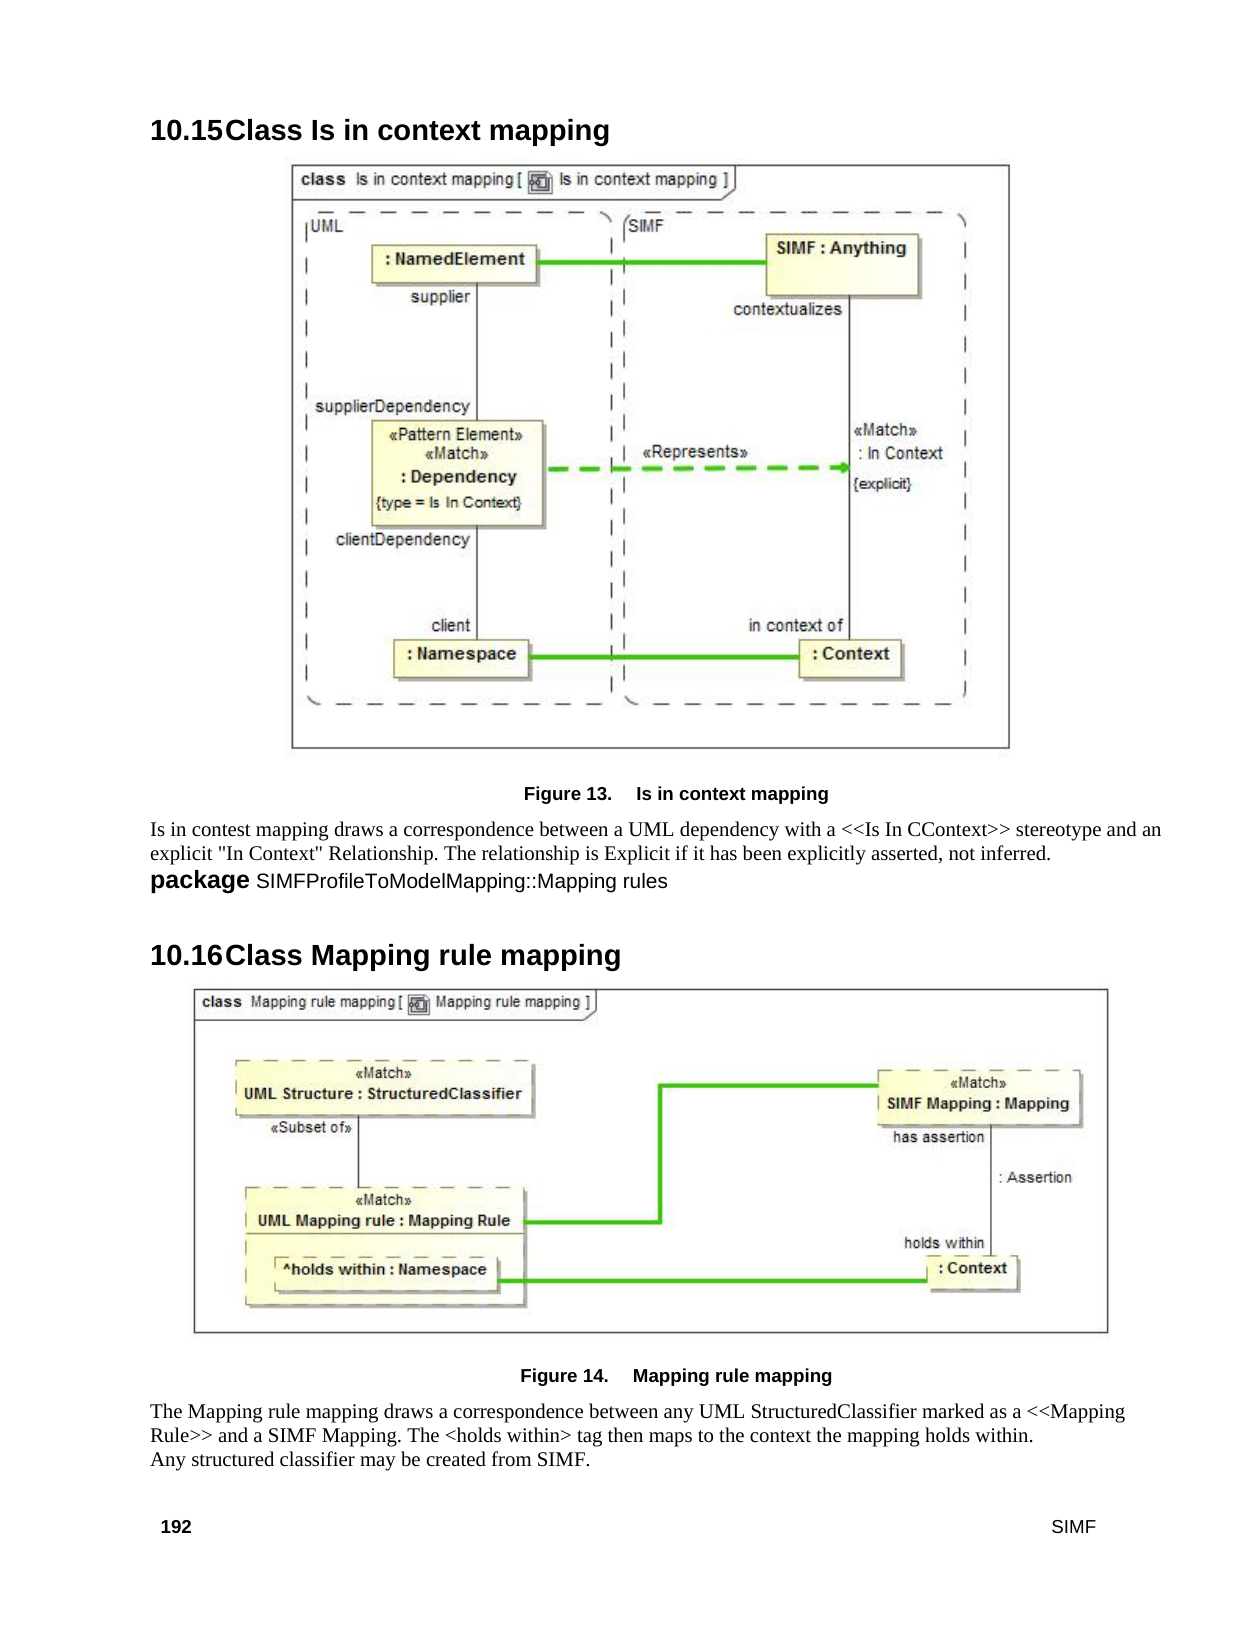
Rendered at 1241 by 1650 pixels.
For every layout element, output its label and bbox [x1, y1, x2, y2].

picture [187, 983, 1128, 1353]
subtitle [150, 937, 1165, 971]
picture [284, 158, 1032, 771]
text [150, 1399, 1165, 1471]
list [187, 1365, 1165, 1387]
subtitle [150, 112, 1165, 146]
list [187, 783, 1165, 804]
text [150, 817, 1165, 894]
